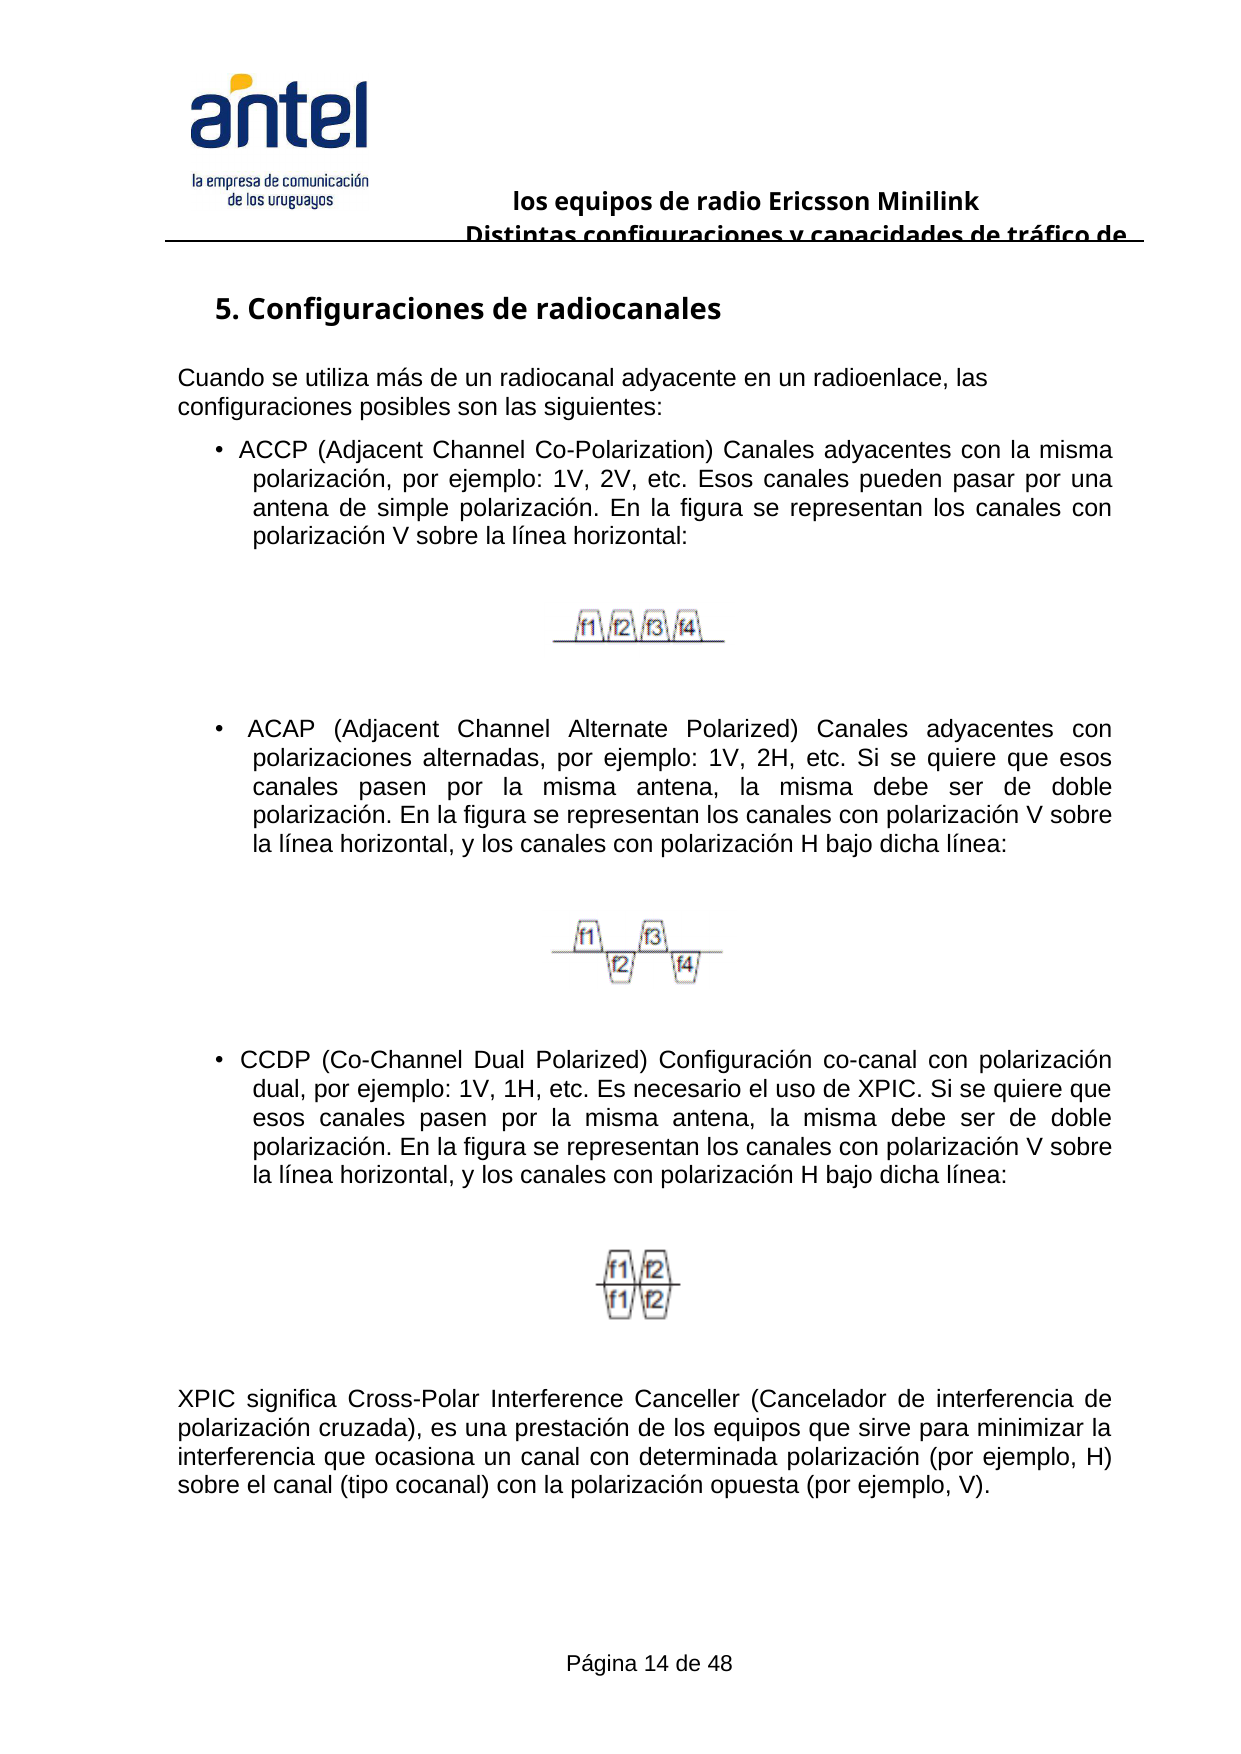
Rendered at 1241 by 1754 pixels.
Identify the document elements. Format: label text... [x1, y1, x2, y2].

text Cuando se utiliza más de un radiocanal adyacente en un radioenlace, las configuraciones posibles son las siguientes: [177, 364, 1114, 421]
picture [544, 602, 735, 658]
text Página 14 de 48 [150, 1646, 732, 1678]
picture [542, 910, 738, 989]
text • ACCP (Adjacent Channel Co-Polarization) Canales adyacentes con la misma polarización, por ejemplo: 1V, 2V, etc. Esos canales pueden pasar por una antena de simple polarización. En la figura se representan los canales con polarización V sobre la línea horizontal: [215, 436, 1114, 551]
text • CCDP (Co-Channel Dual Polarized) Configuración co-canal con polarización dual, por ejemplo: 1V, 1H, etc. Es necesario el uso de XPIC. Si se quiere que esos canales pasen por la misma antena, la misma debe ser de doble polarización. En la figura se representan los canales con polarización V sobre la línea horizontal, y los canales con polarización H bajo dicha línea: [215, 1046, 1114, 1189]
picture [190, 73, 369, 211]
table_header los equipos de radio Ericsson Minilink Distintas configuraciones y capacidades de tráfico de Texto: Ing. Juan Carlos Sturzenegger Marzo de 2024 [165, 74, 1144, 240]
picture [572, 1241, 707, 1331]
text • ACAP (Adjacent Channel Alternate Polarized) Canales adyacentes con polarizaciones alternadas, por ejemplo: 1V, 2H, etc. Si se quiere que esos canales pasen por la misma antena, la misma debe ser de doble polarización. En la figura se representan los canales con polarización V sobre la línea horizontal, y los canales con polarización H bajo dicha línea: [215, 715, 1114, 858]
text XPIC significa Cross-Polar Interference Canceller (Cancelador de interferencia de polarización cruzada), es una prestación de los equipos que sirve para minimizar la interferencia que ocasiona un canal con determinada polarización (por ejemplo, H) sobre el canal (tipo cocanal) con la polarización opuesta (por ejemplo, V). [177, 1384, 1114, 1499]
text 5. Configuraciones de radiocanales [215, 288, 1129, 328]
